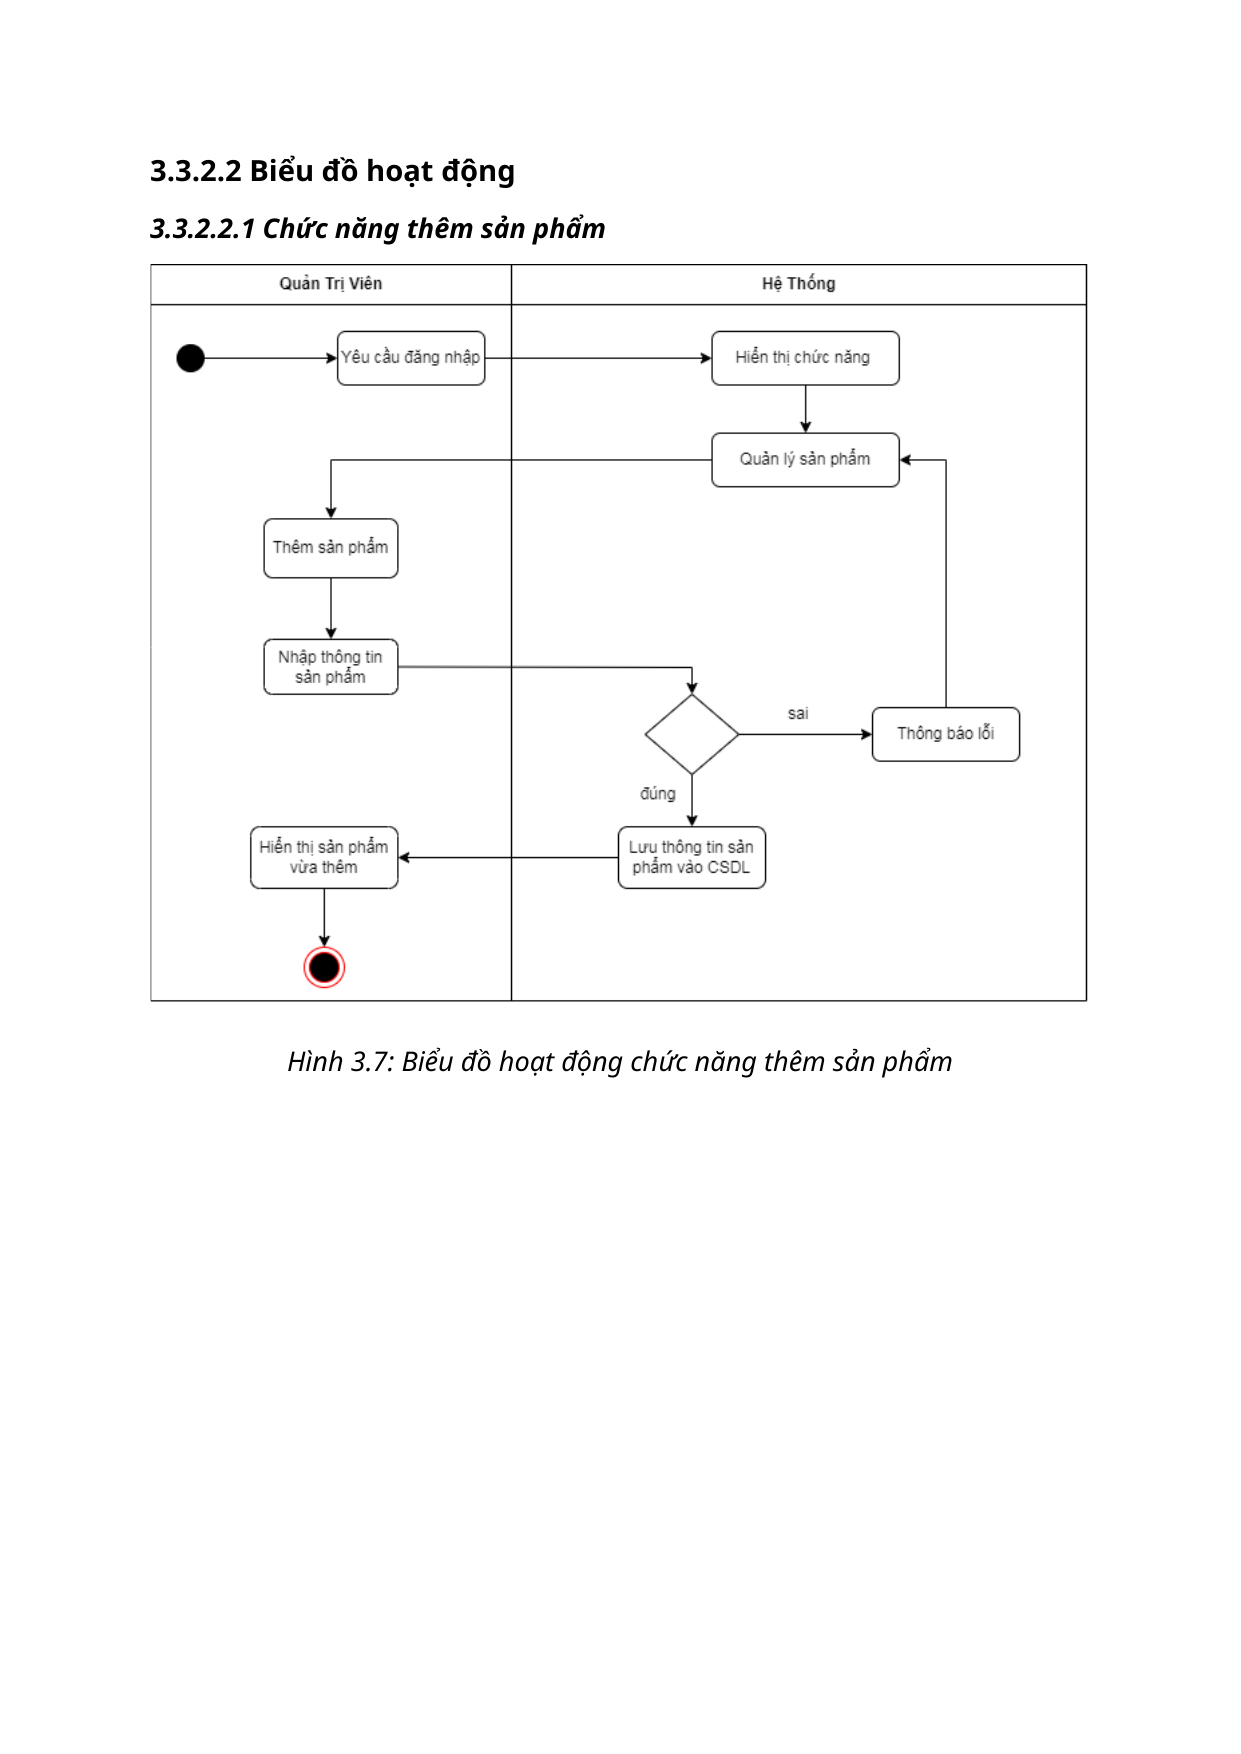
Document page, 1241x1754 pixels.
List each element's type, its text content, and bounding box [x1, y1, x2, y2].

subtitle 3.3.2.2 Biểu đồ hoạt động [150, 150, 1090, 190]
text Hình 3.7: Biểu đồ hoạt động chức năng thêm sản phẩm [150, 1043, 1090, 1080]
subtitle 3.3.2.2.1 Chức năng thêm sản phẩm [150, 209, 1090, 246]
picture [150, 264, 1090, 1003]
